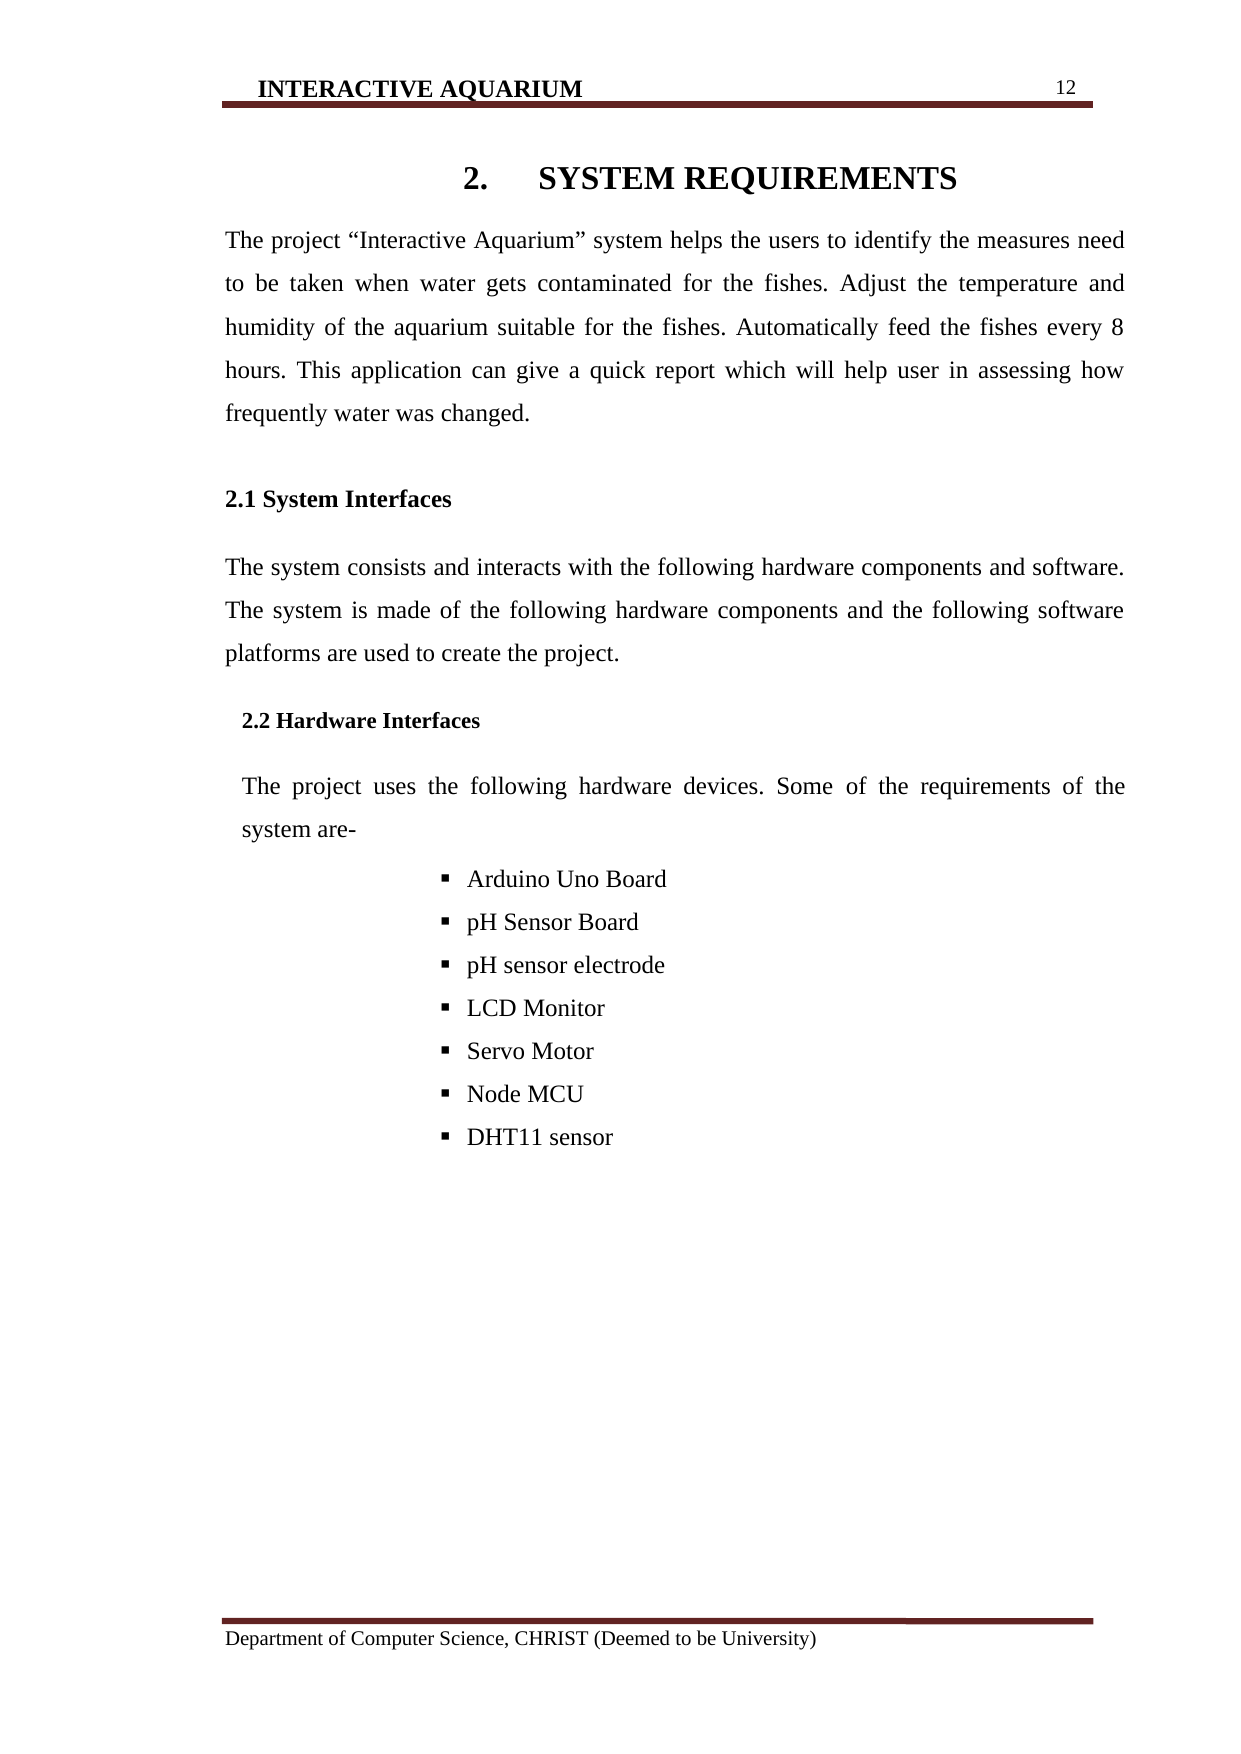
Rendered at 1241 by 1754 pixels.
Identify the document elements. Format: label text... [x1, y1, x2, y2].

list System Interfaces [225, 484, 1126, 513]
text The project uses the following hardware devices. Some of the requirements of the system are- [242, 771, 1126, 843]
list pH Sensor Board [404, 907, 1126, 936]
list pH sensor electrode [404, 950, 1126, 979]
list Servo Motor [404, 1036, 1126, 1065]
list DHT11 sensor [404, 1122, 1126, 1151]
text The system consists and interacts with the following hardware components and software. The system is made of the following hardware components and the following software platforms are used to create the project. [225, 552, 1126, 667]
text 2.2 Hardware Interfaces [242, 707, 1126, 733]
list SYSTEM REQUIREMENTS [463, 158, 1126, 197]
list Node MCU [404, 1079, 1126, 1108]
list LCD Monitor [404, 993, 1126, 1022]
list Arduino Uno Board [404, 864, 1126, 892]
text The project “Interactive Aquarium” system helps the users to identify the measures need to be taken when water gets contaminated for the fishes. Adjust the temperature and humidity of the aquarium suitable for the fishes. Automatically feed the fishes every 8 hours. This application can give a quick report which will help user in assessing how frequently water was changed. [225, 225, 1126, 427]
